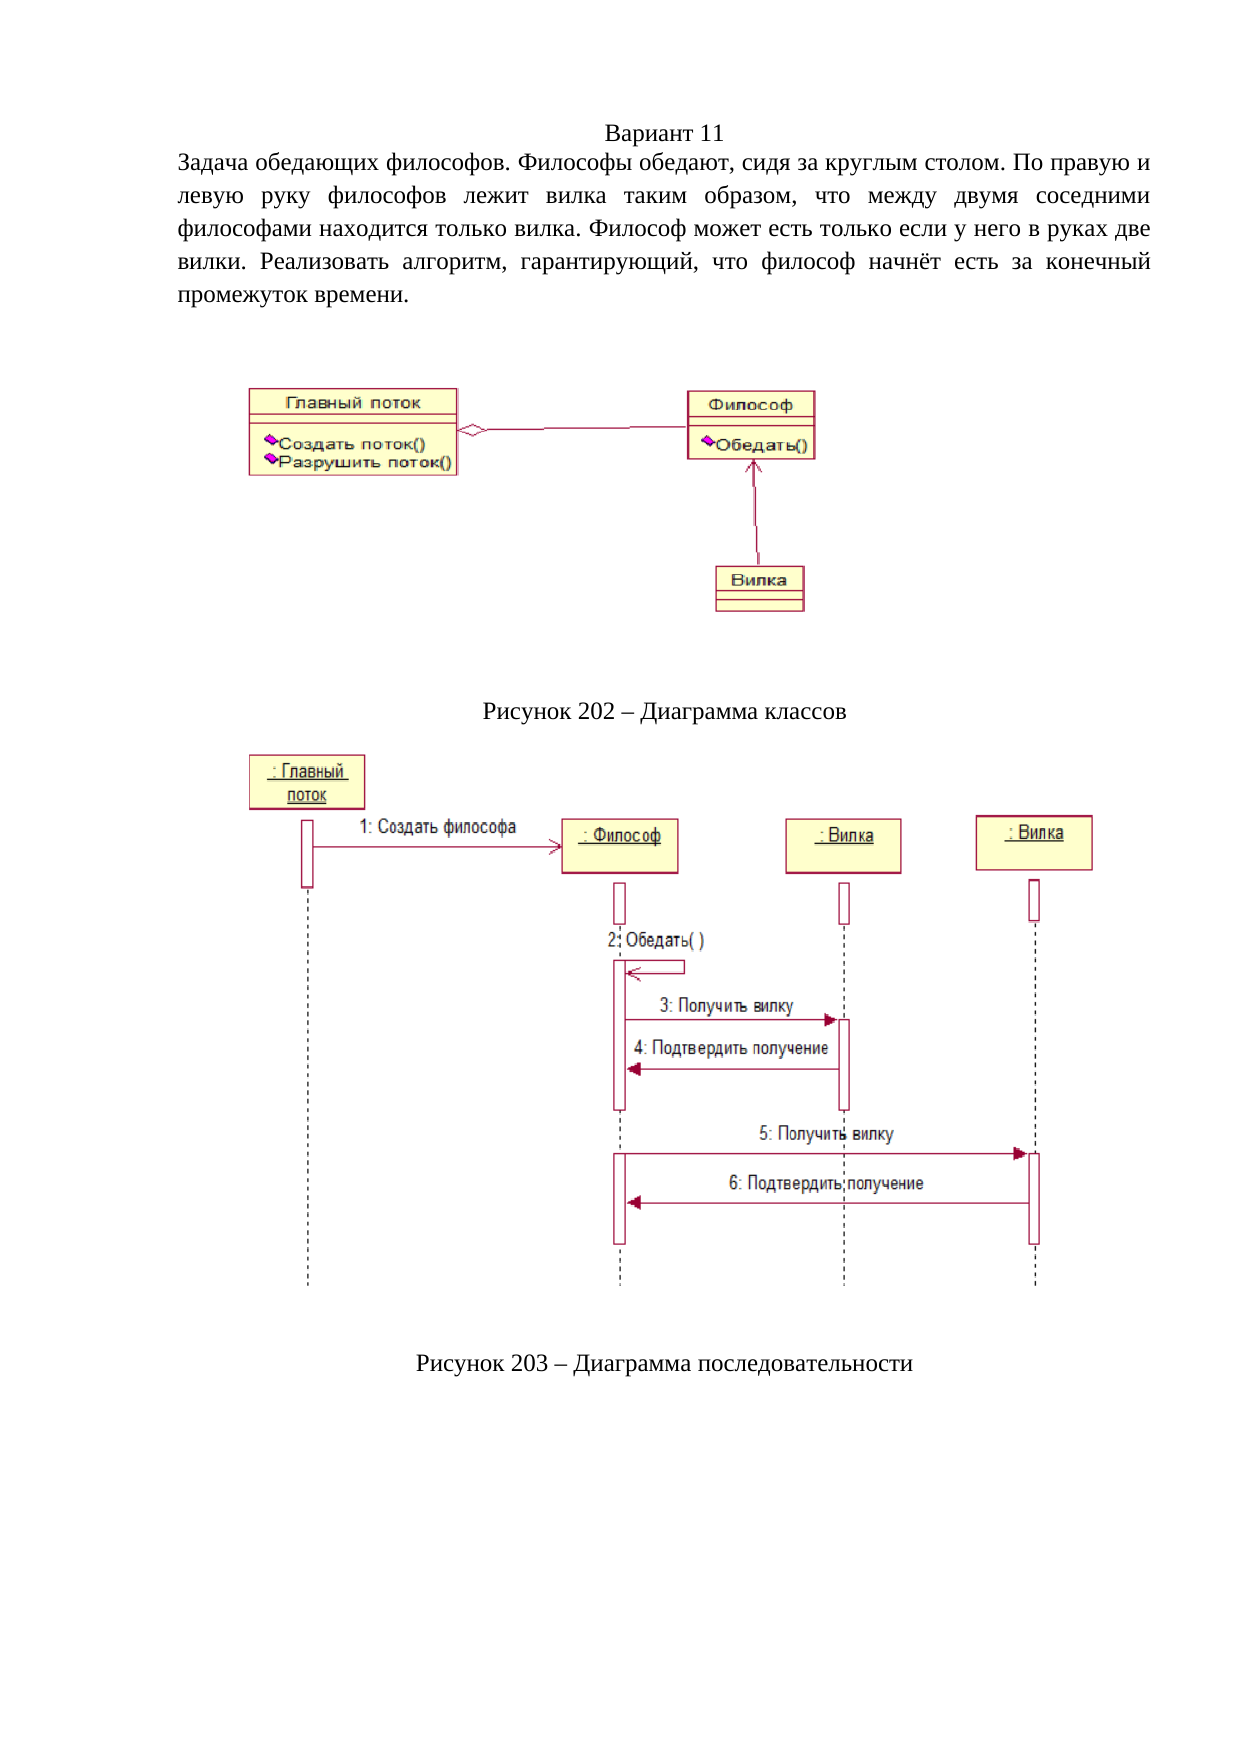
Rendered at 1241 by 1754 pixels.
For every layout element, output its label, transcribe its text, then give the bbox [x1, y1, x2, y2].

text Рисунок 203 – Диаграмма последовательности [177, 1348, 1152, 1377]
text Вариант 11 [177, 118, 1152, 147]
picture [177, 312, 975, 696]
text Рисунок 202 – Диаграмма классов [177, 696, 1152, 724]
picture [177, 753, 1152, 1348]
text Задача обедающих философов. Философы обедают, сидя за круглым столом. По правую и левую руку философов лежит вилка таким образом, что между двумя соседними философами находится только вилка. Философ может есть только если у него в руках две вилки. Реализовать алгоритм, гарантирующий, что философ начнёт есть за конечный промежуток времени. [177, 147, 1152, 308]
